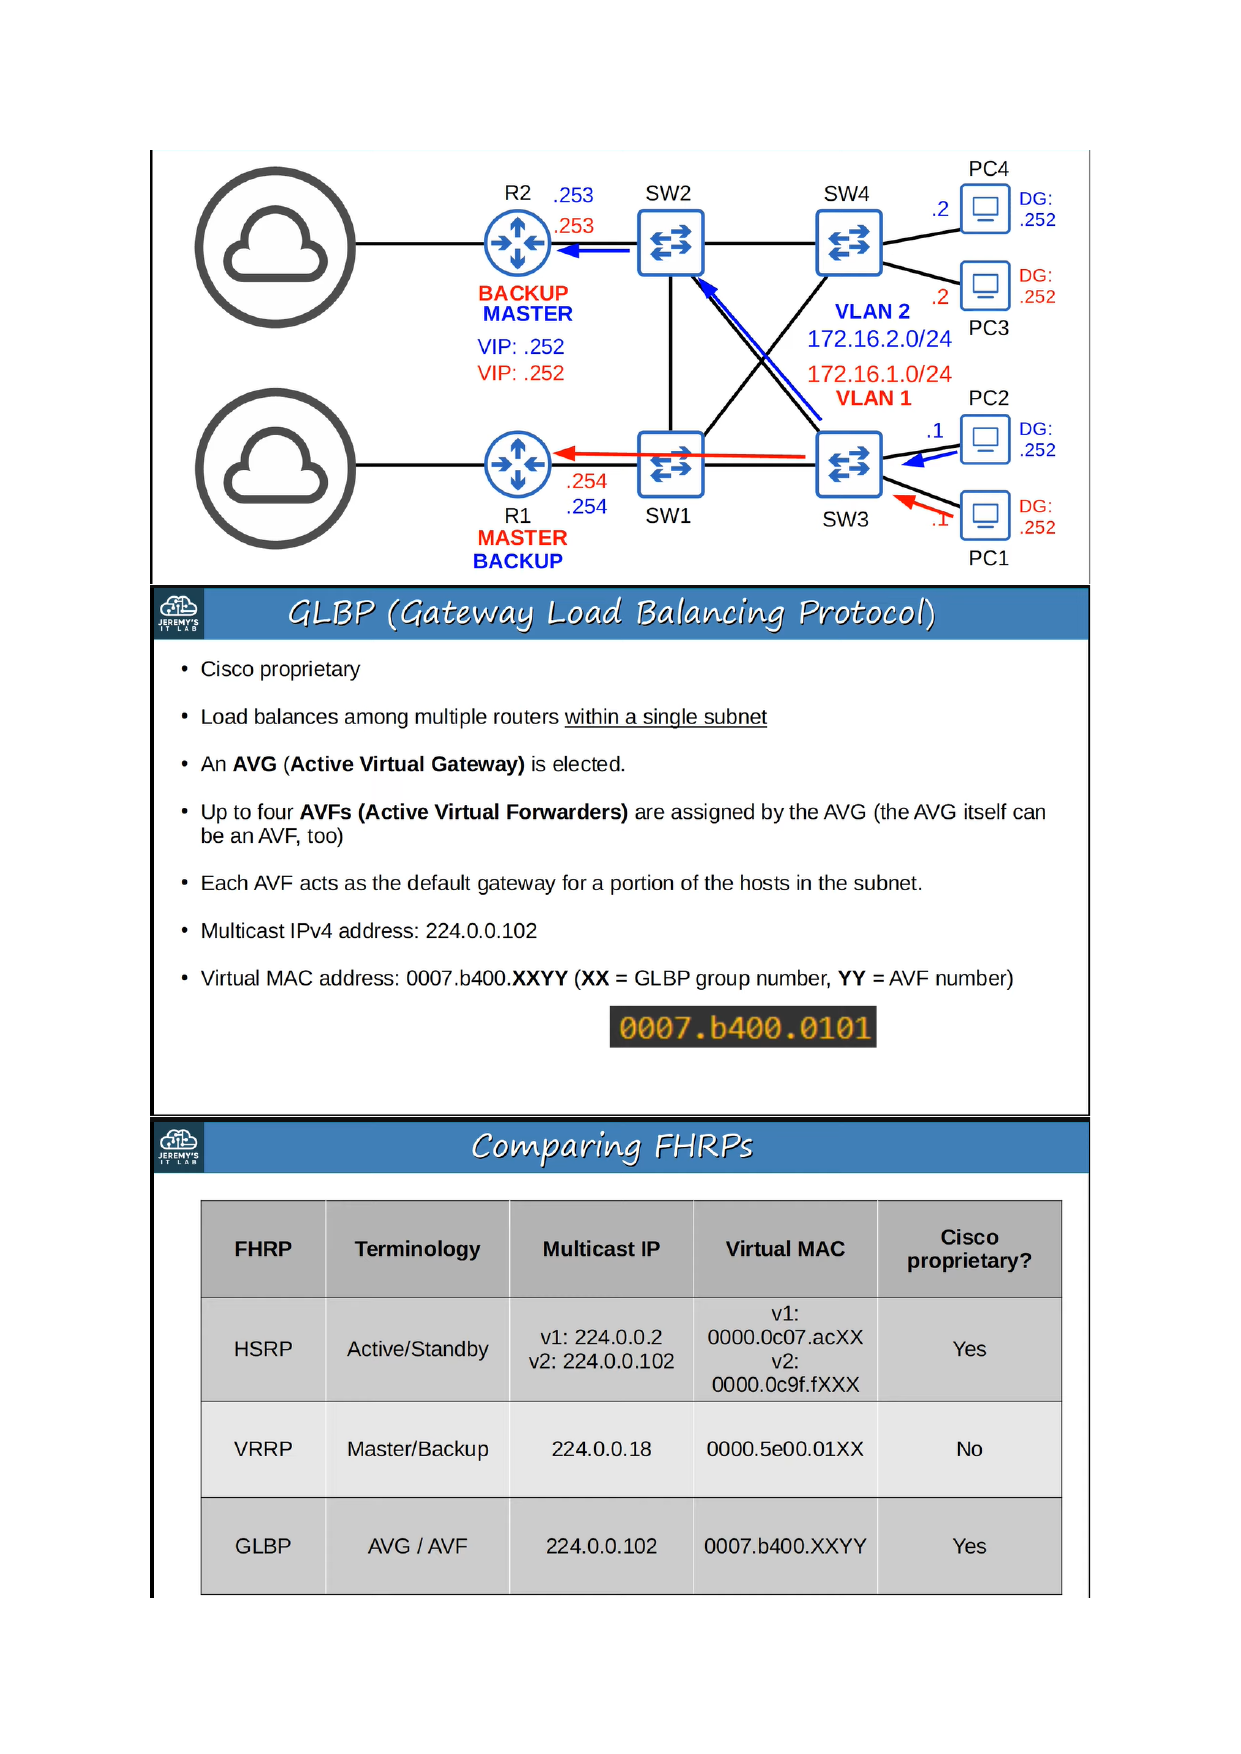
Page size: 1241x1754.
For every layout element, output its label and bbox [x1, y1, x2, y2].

picture [150, 1117, 1091, 1598]
picture [150, 585, 1091, 1116]
picture [150, 150, 1091, 584]
